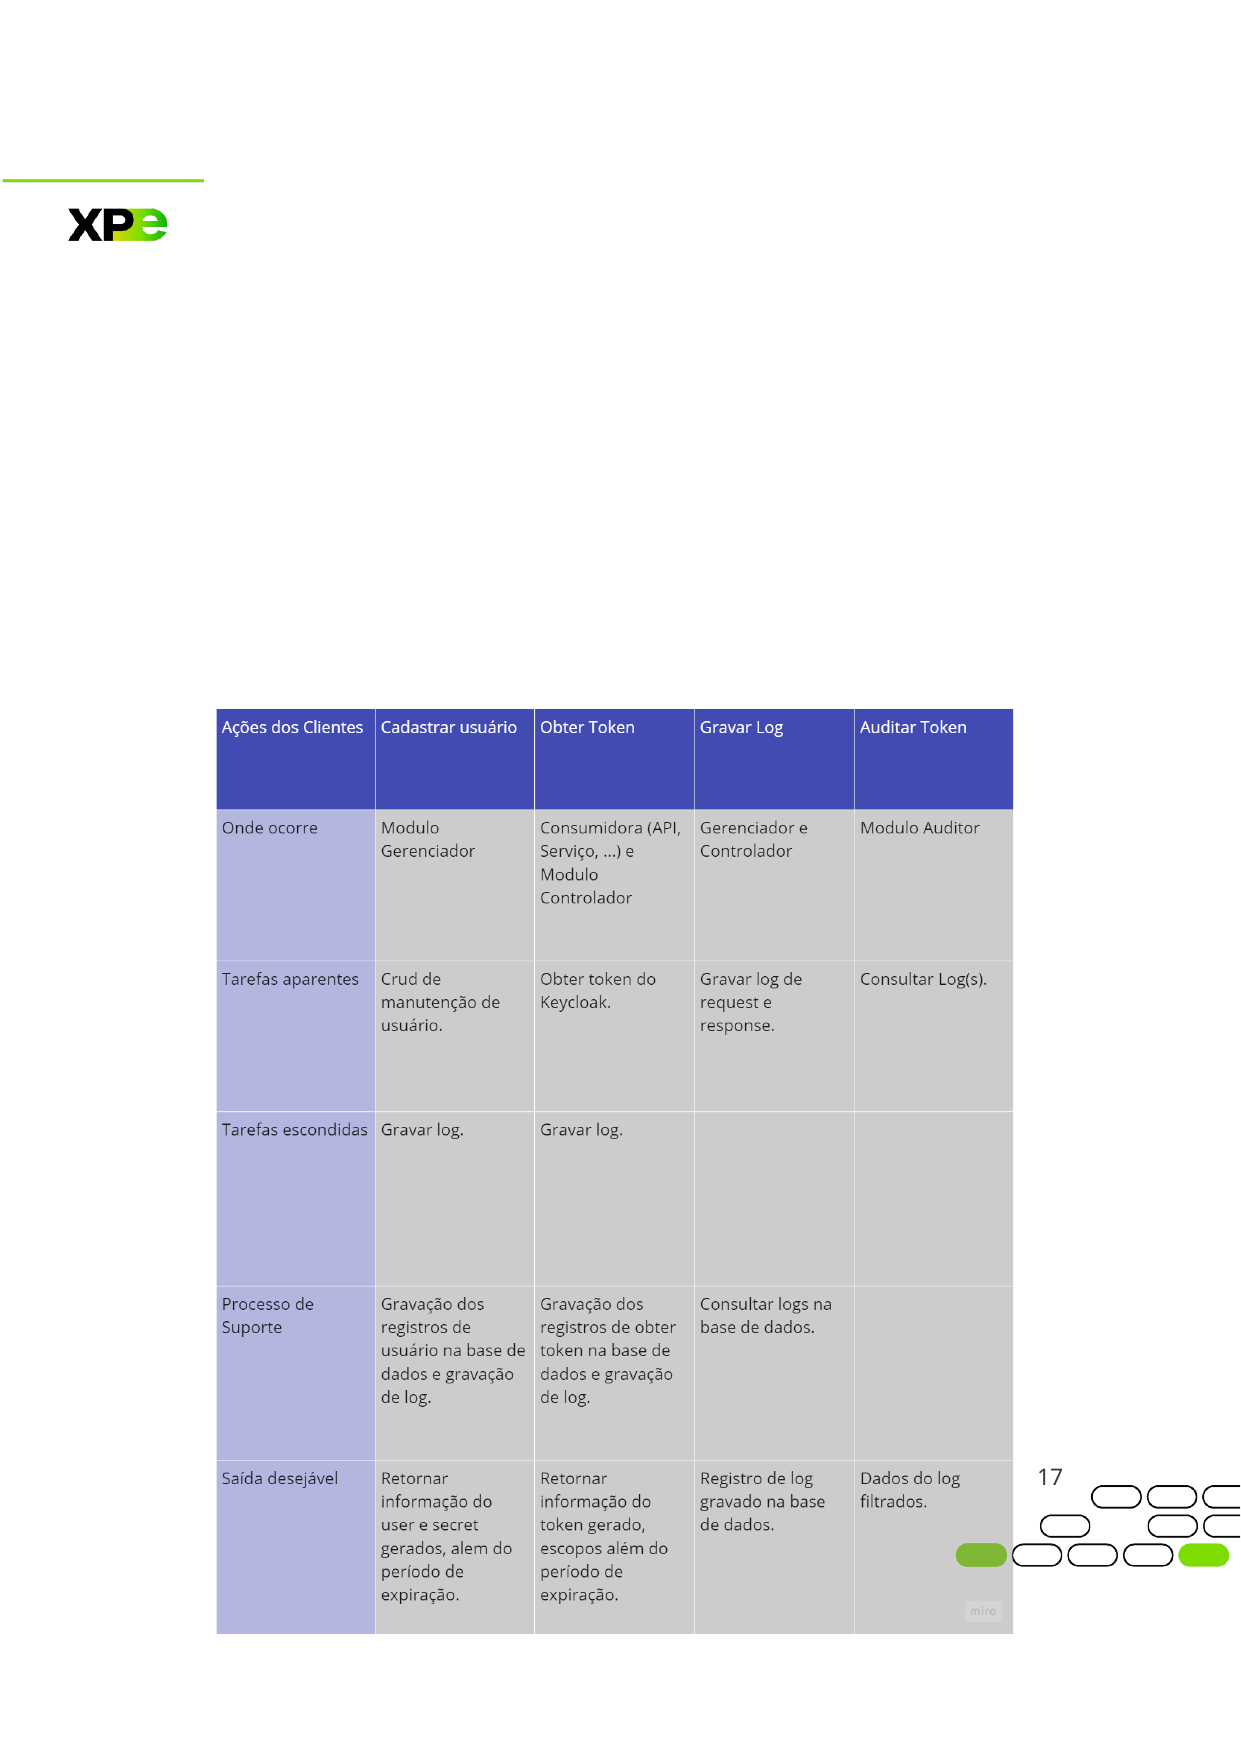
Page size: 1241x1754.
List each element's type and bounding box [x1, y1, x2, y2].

picture [216, 709, 1241, 1634]
picture [2, 176, 205, 273]
